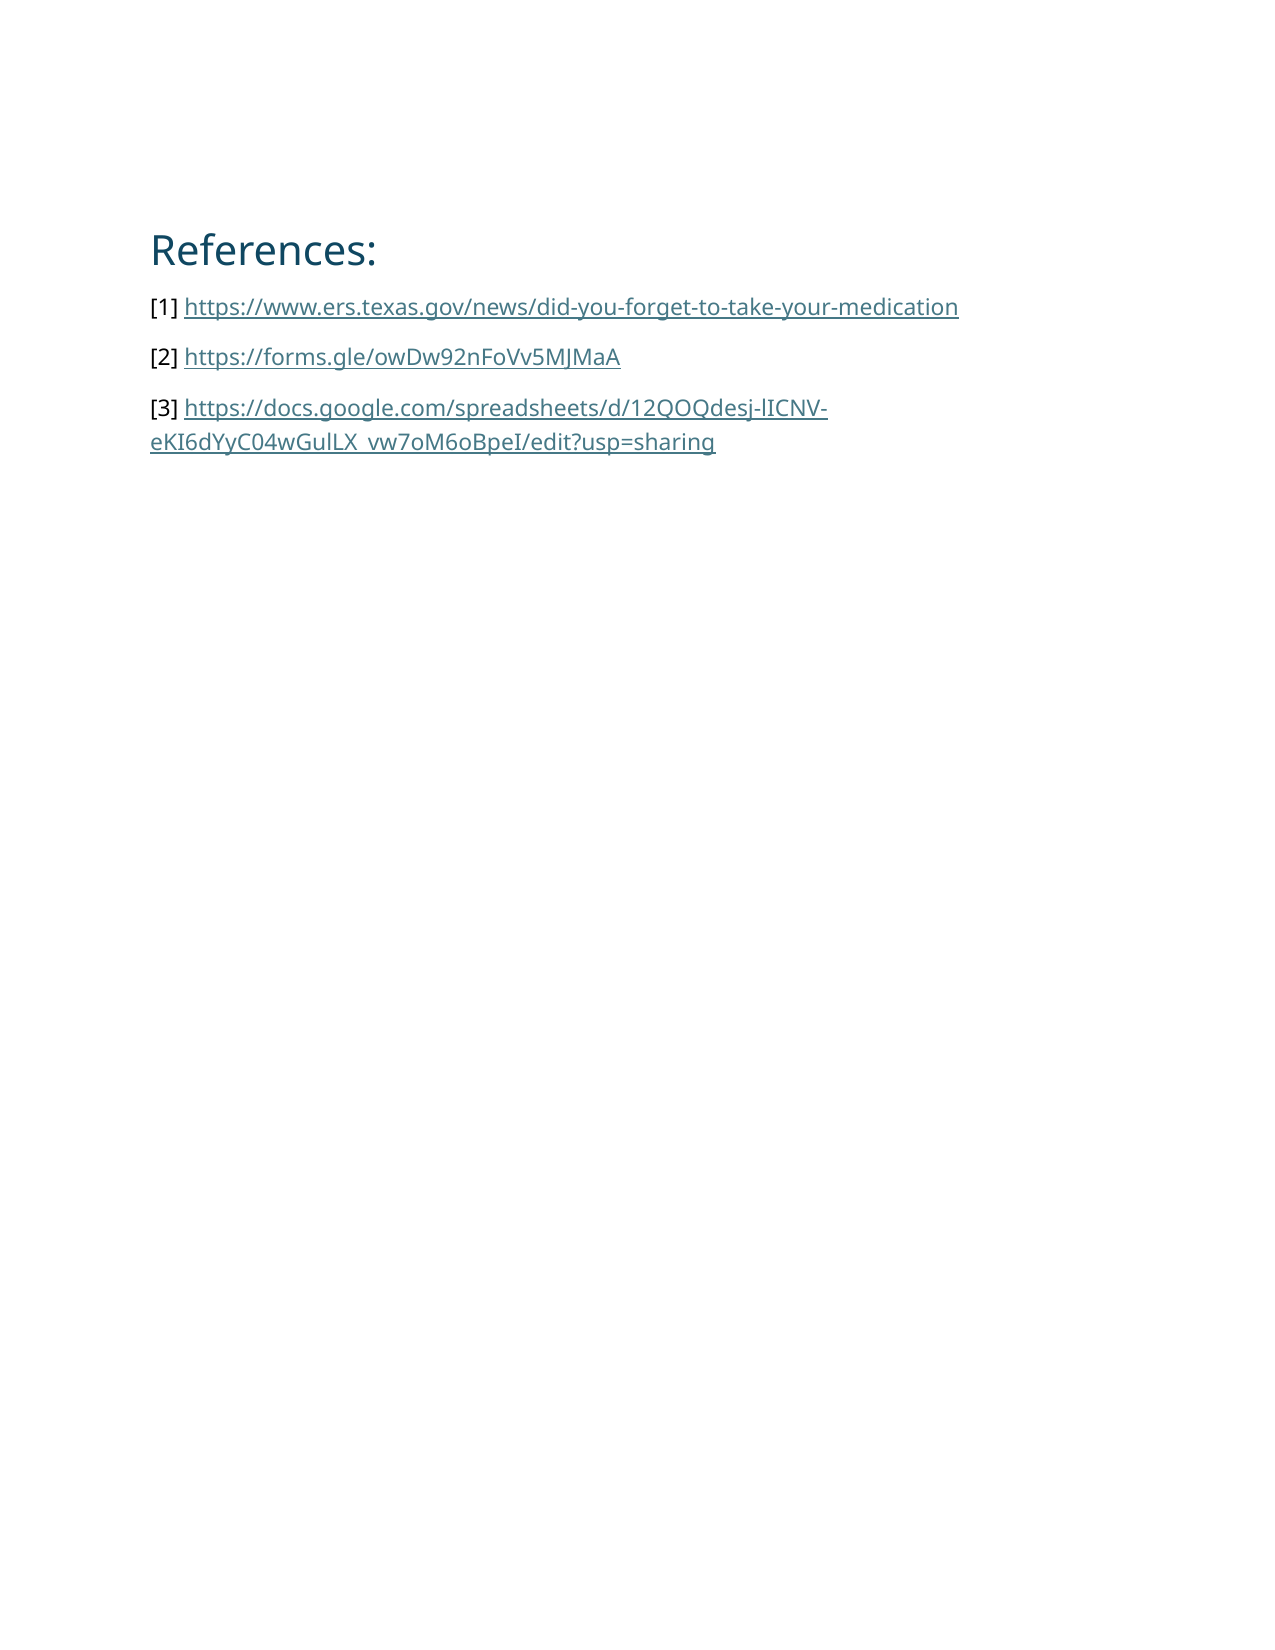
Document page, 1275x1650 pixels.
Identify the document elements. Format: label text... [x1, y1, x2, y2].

text [2] https://forms.gle/owDw92nFoVv5MJMaA [150, 341, 1125, 372]
text [1] https://www.ers.texas.gov/news/did-you-forget-to-take-your-medication [150, 291, 1125, 322]
subtitle References: [150, 221, 1125, 278]
text [3] https://docs.google.com/spreadsheets/d/12QOQdesj-lICNV-eKI6dYyC04wGulLX_vw7oM6oBpeI/edit?usp=sharing [150, 392, 1125, 457]
